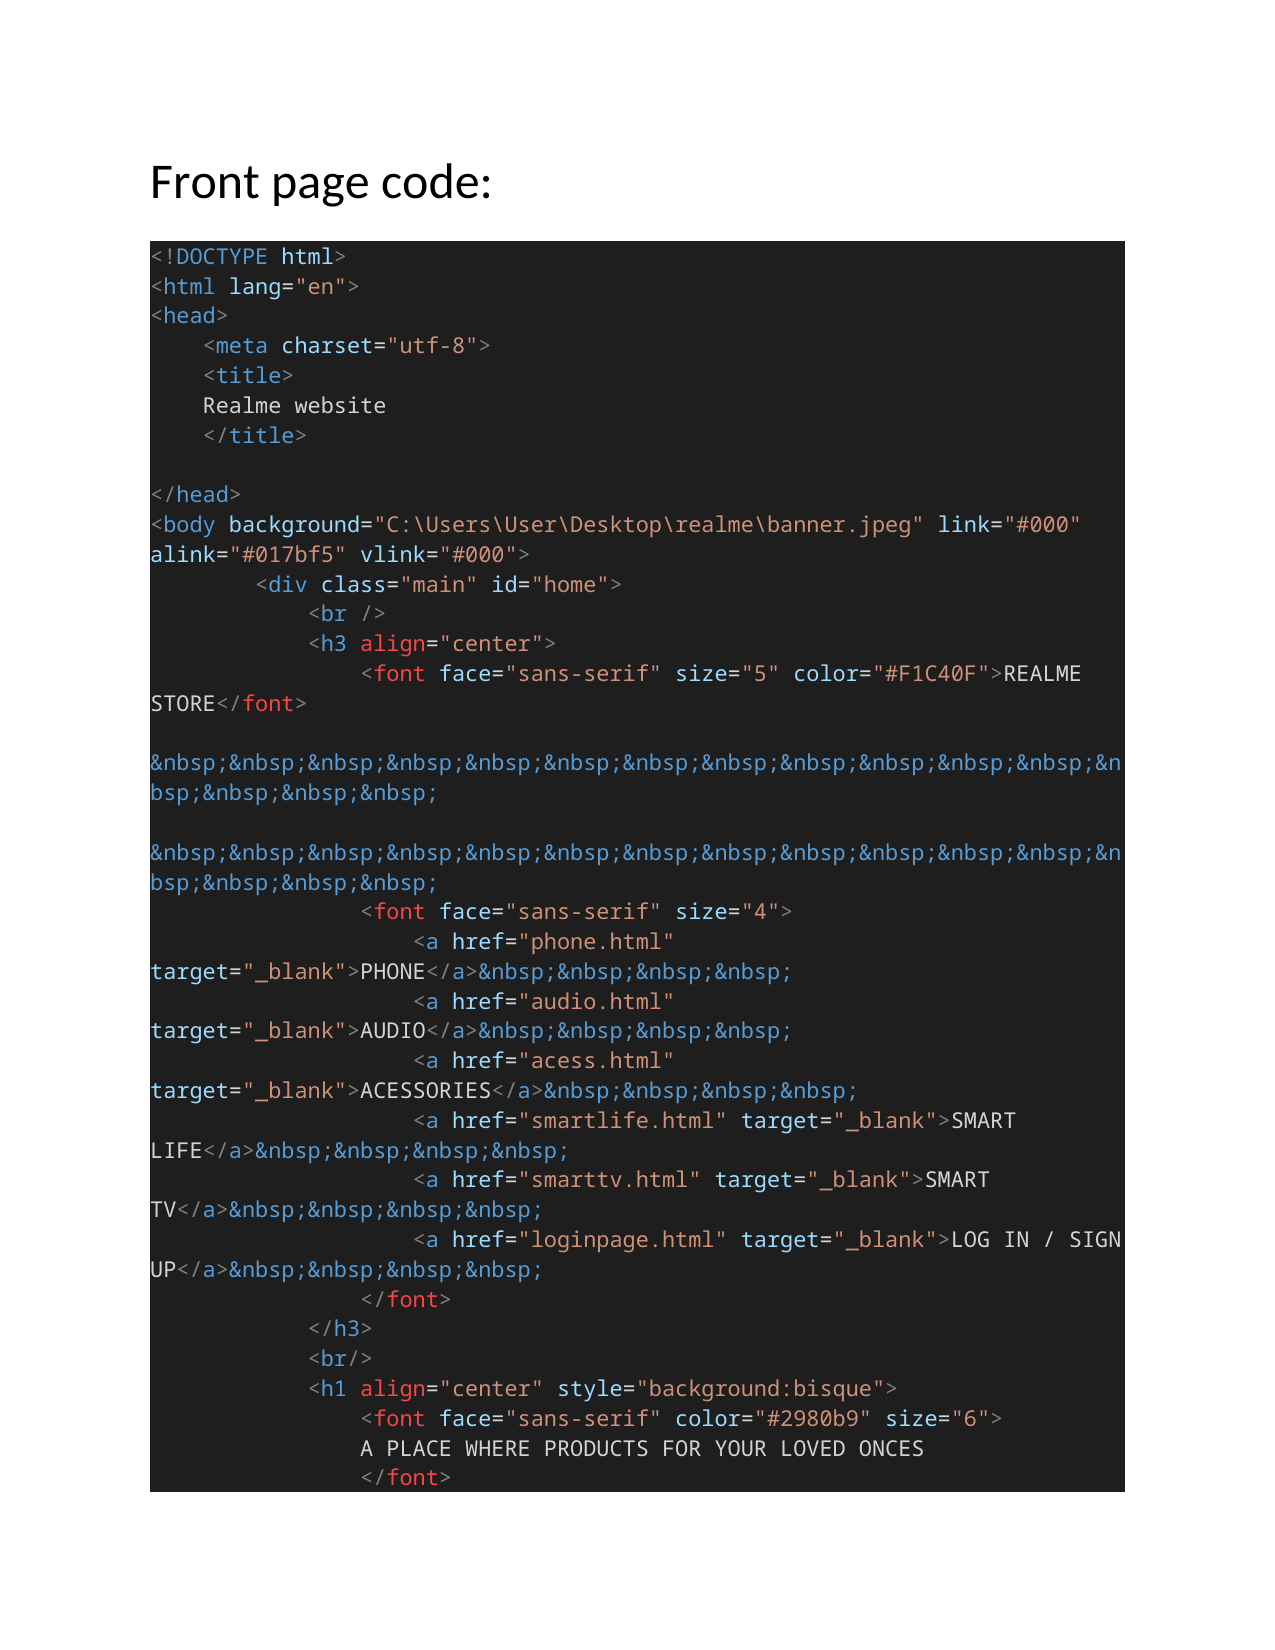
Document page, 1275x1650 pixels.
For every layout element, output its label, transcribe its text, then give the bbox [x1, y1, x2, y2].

text <font face="sans-serif" color="#2980b9" size="6"> [150, 1403, 1125, 1433]
text <a href="loginpage.html" target="_blank">LOG IN / SIGN UP</a>&nbsp;&nbsp;&nbsp;&nbsp; [150, 1224, 1125, 1284]
text <a href="smartlife.html" target="_blank">SMART LIFE</a>&nbsp;&nbsp;&nbsp;&nbsp; [150, 1105, 1125, 1164]
text <!DOCTYPE html> [150, 241, 1125, 271]
text </head> [150, 479, 1125, 509]
text Realme website [150, 390, 1125, 420]
text <a href="smarttv.html" target="_blank">SMART TV</a>&nbsp;&nbsp;&nbsp;&nbsp; [150, 1164, 1125, 1224]
text <br /> [150, 598, 1125, 628]
text <a href="acess.html" target="_blank">ACESSORIES</a>&nbsp;&nbsp;&nbsp;&nbsp; [150, 1045, 1125, 1105]
text <meta charset="utf-8"> [150, 330, 1125, 360]
text <body background="C:\Users\User\Desktop\realme\banner.jpeg" link="#000" alink="#017bf5" vlink="#000"> [150, 509, 1125, 569]
text <a href="audio.html" target="_blank">AUDIO</a>&nbsp;&nbsp;&nbsp;&nbsp; [150, 986, 1125, 1045]
text A PLACE WHERE PRODUCTS FOR YOUR LOVED ONCES [150, 1433, 1125, 1462]
text <font face="sans-serif" size="4"> [150, 896, 1125, 926]
text </title> [150, 420, 1125, 449]
text &nbsp;&nbsp;&nbsp;&nbsp;&nbsp;&nbsp;&nbsp;&nbsp;&nbsp;&nbsp;&nbsp;&nbsp;&nbsp;&nbsp;&nbsp;&nbsp; [150, 807, 1125, 896]
text <h1 align="center" style="background:bisque"> [150, 1373, 1125, 1403]
text Front page code: [150, 150, 1125, 211]
text <div class="main" id="home"> [150, 569, 1125, 598]
text <font face="sans-serif" size="5" color="#F1C40F">REALME STORE</font> [150, 658, 1125, 718]
text <h3 align="center"> [150, 628, 1125, 658]
text </font> [150, 1462, 1125, 1492]
text </h3> [150, 1313, 1125, 1343]
text <head> [150, 301, 1125, 330]
text <html lang="en"> [150, 271, 1125, 301]
text <a href="phone.html" target="_blank">PHONE</a>&nbsp;&nbsp;&nbsp;&nbsp; [150, 926, 1125, 986]
text </font> [150, 1284, 1125, 1313]
text <title> [150, 360, 1125, 390]
text &nbsp;&nbsp;&nbsp;&nbsp;&nbsp;&nbsp;&nbsp;&nbsp;&nbsp;&nbsp;&nbsp;&nbsp;&nbsp;&nbsp;&nbsp;&nbsp; [150, 718, 1125, 807]
text <br/> [150, 1343, 1125, 1373]
